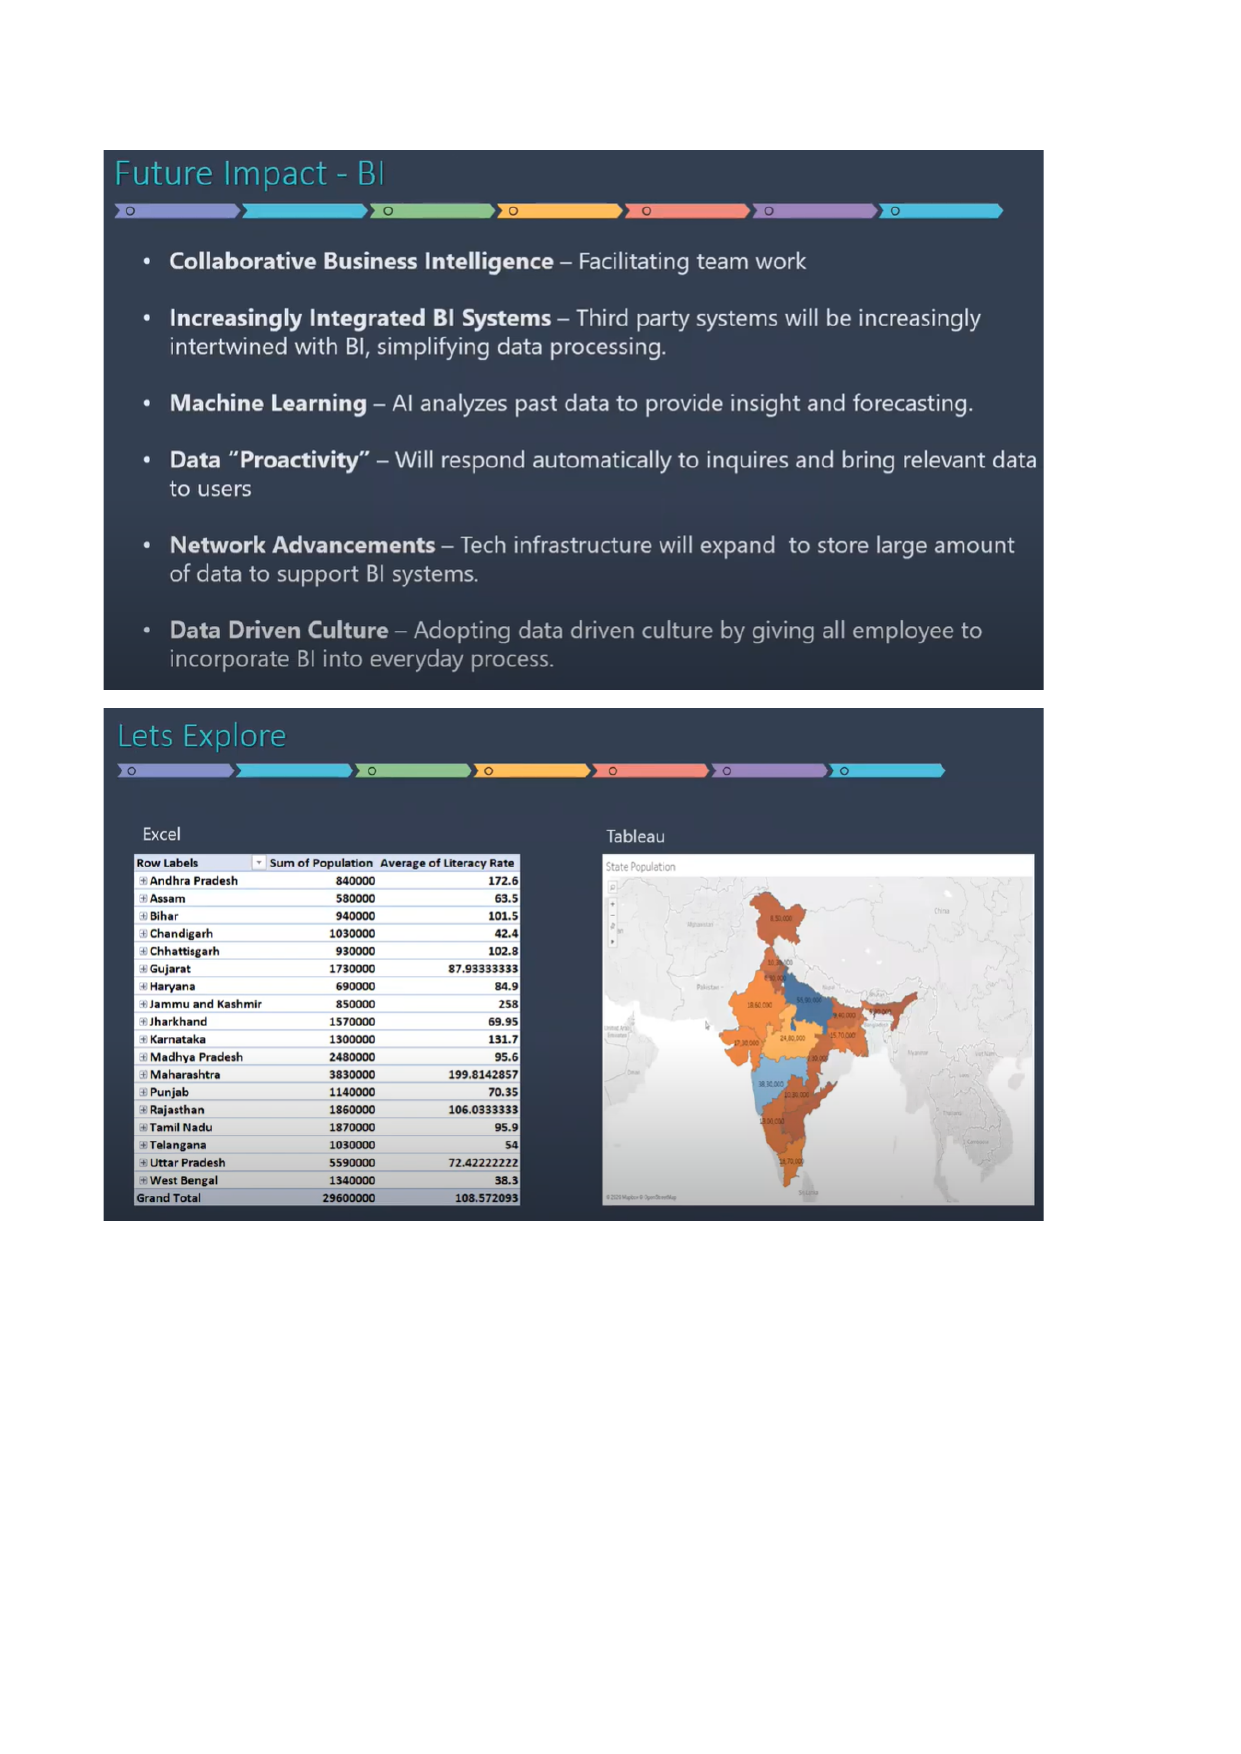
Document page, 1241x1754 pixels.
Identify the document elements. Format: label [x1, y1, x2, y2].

picture [103, 708, 1044, 1221]
picture [103, 150, 1044, 690]
